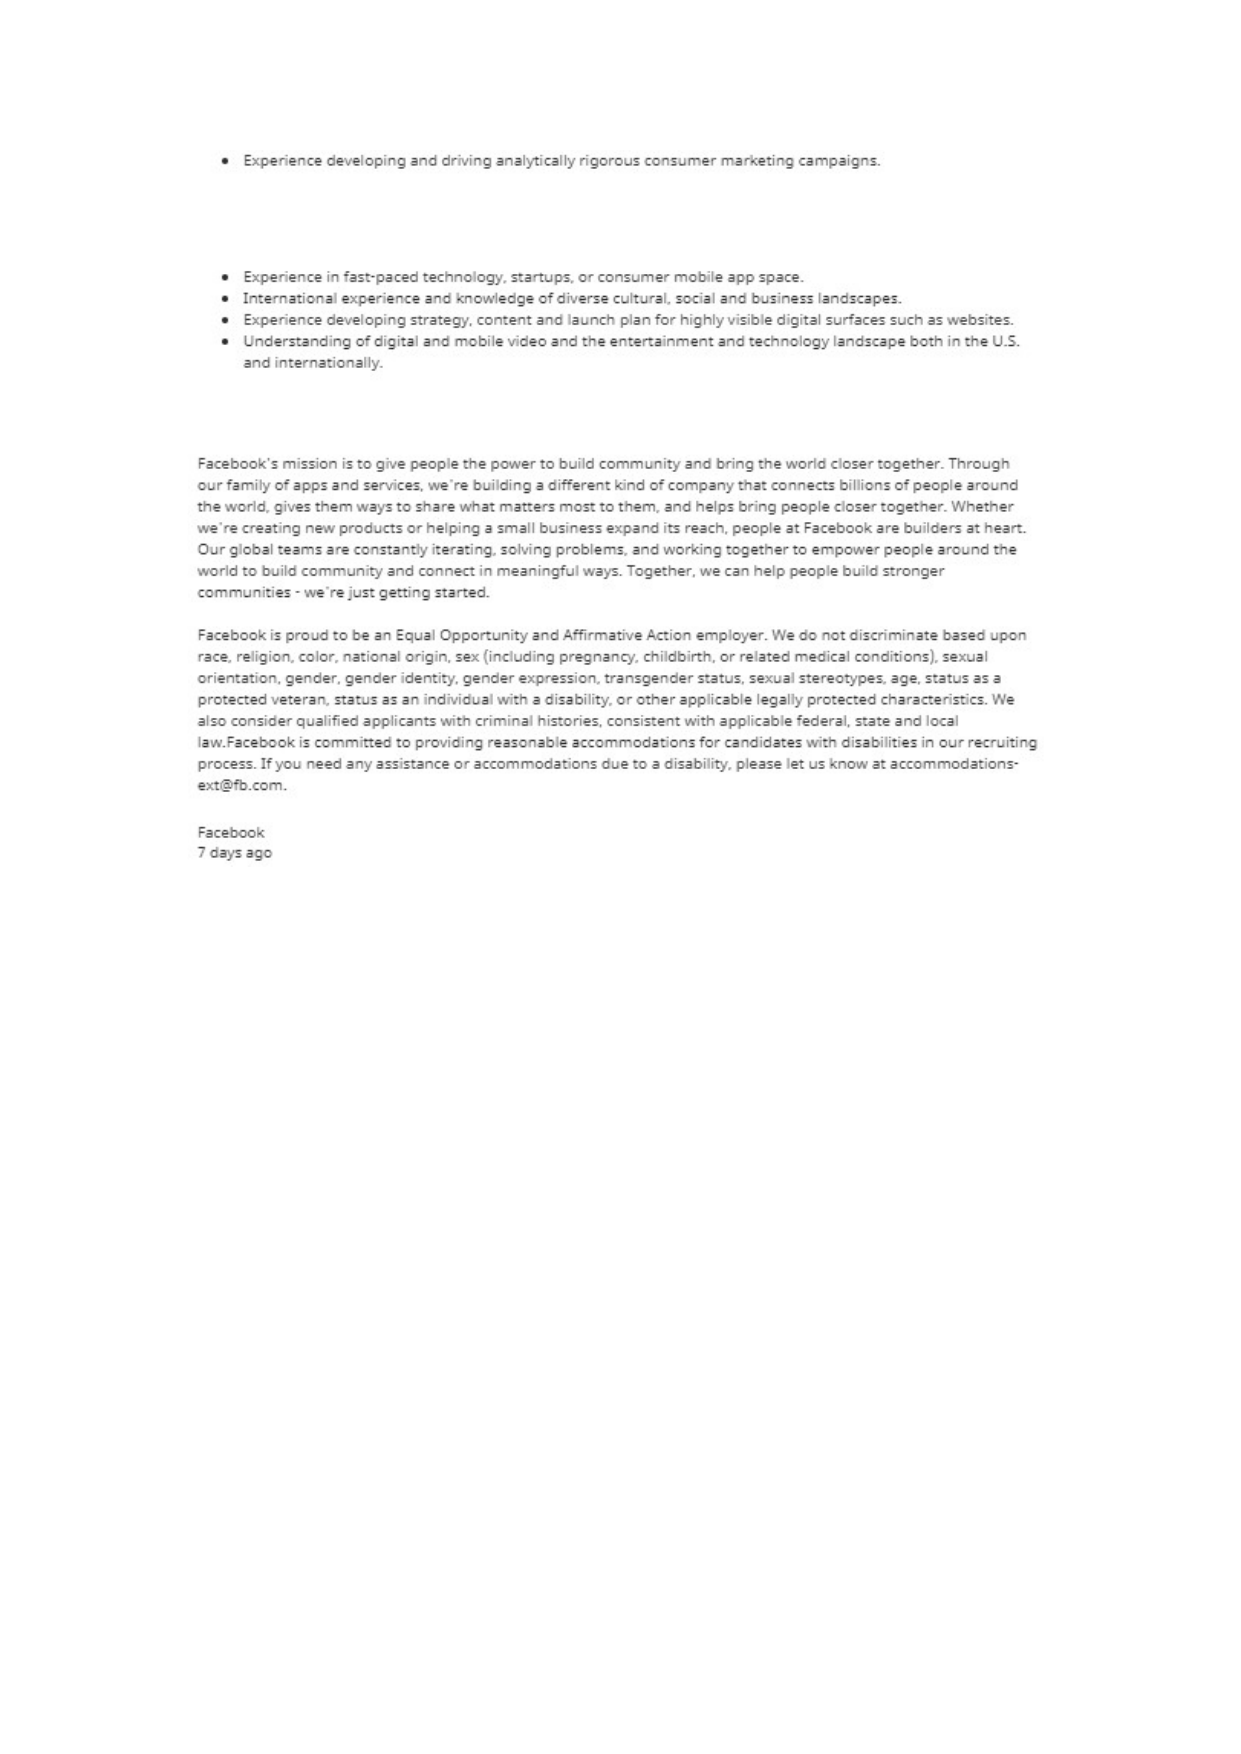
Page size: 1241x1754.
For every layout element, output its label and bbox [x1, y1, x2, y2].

picture [187, 150, 1053, 867]
